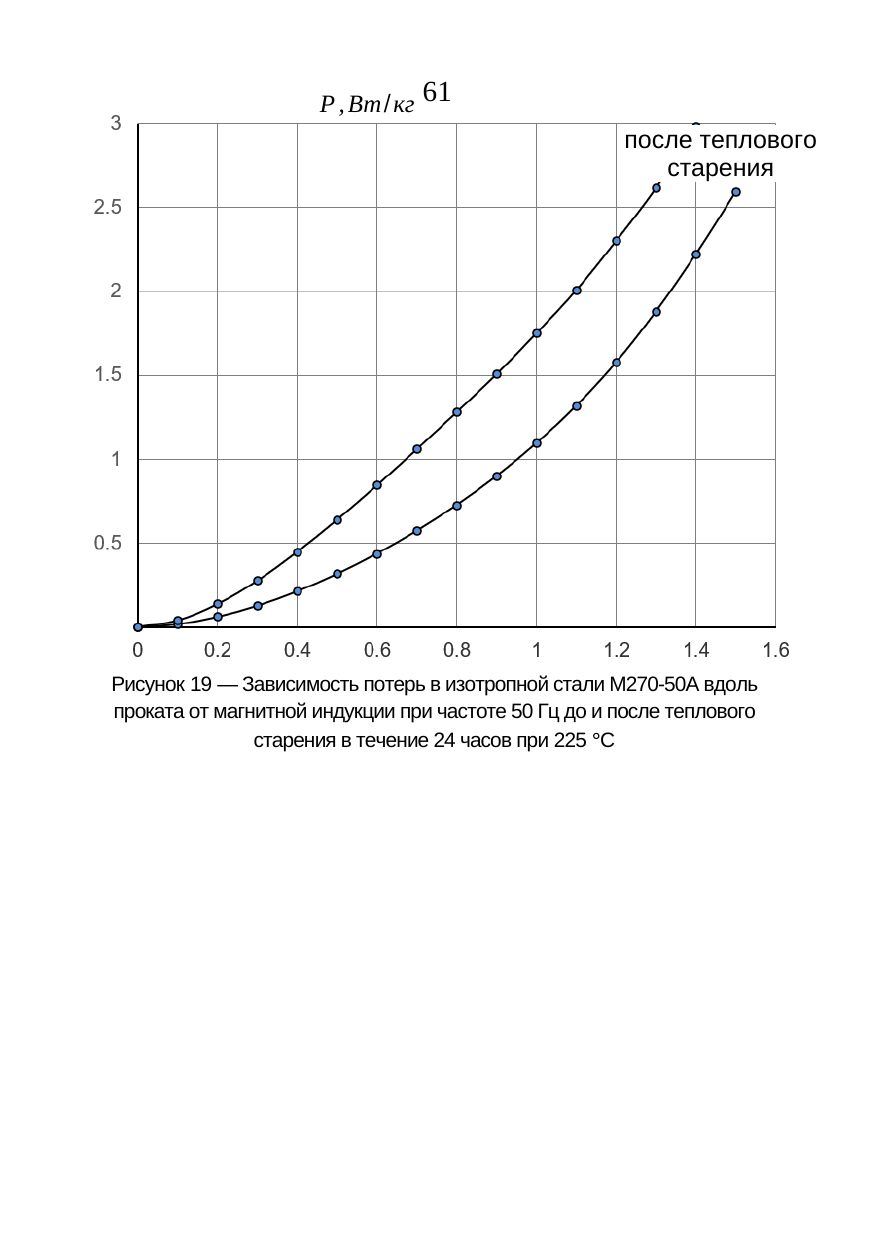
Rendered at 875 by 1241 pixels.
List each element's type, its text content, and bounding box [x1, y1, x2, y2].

picture [88, 107, 797, 660]
text Рисунок 19 — Зависимость потерь в изотропной стали М270-50A вдоль проката от магнитной индукции при частоте 50 Гц до и после теплового старения в течение 24 часов при 225 °С [89, 672, 780, 752]
